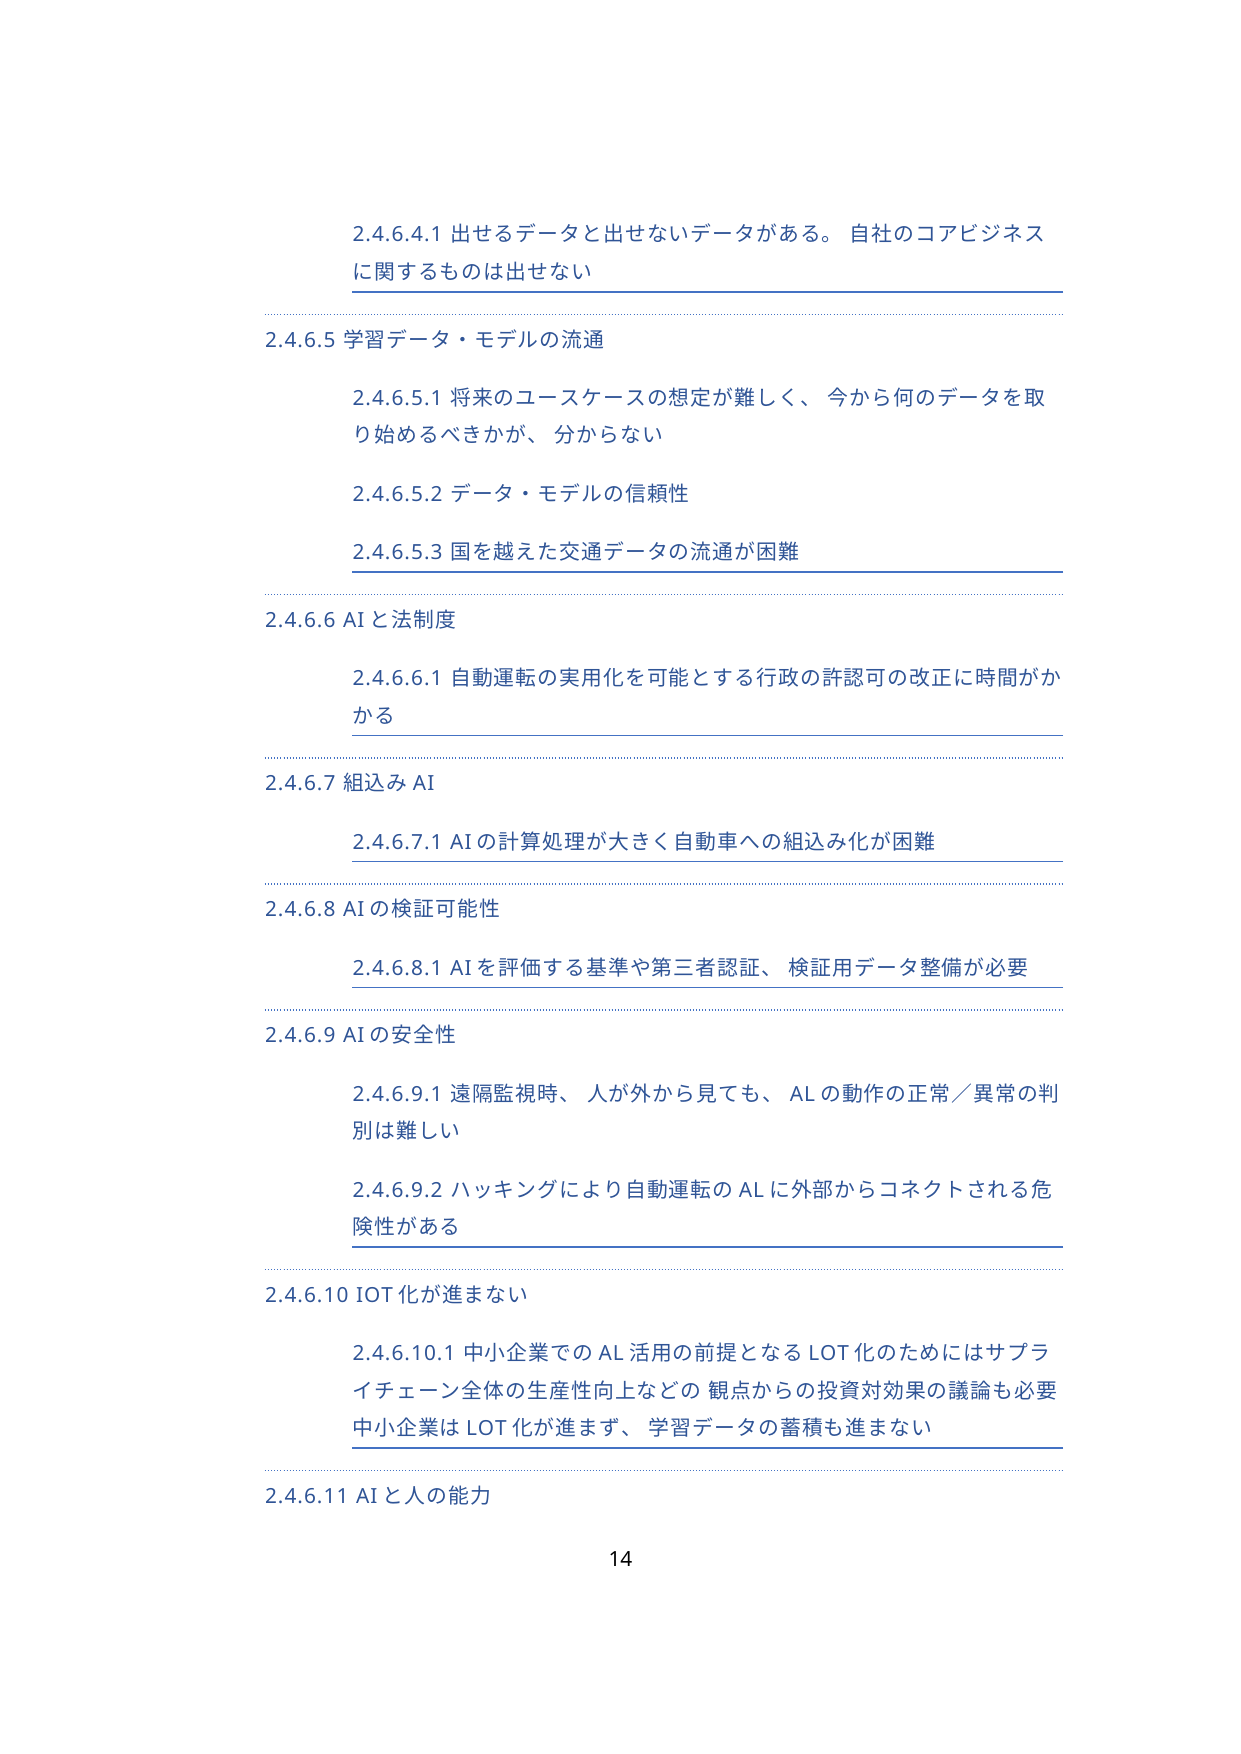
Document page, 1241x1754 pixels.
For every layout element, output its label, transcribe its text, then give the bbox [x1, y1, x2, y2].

text 遠隔監視時、 人が外から見ても、 Alの動作の正常／異常の判別は難しい [352, 1073, 1063, 1148]
text AIと人の能力 [265, 1470, 1063, 1513]
text IoT化が進まない [265, 1269, 1063, 1312]
text AIの検証可能性 [265, 883, 1063, 927]
text AIと法制度 [265, 594, 1063, 637]
text データ・モデルの信頼性 [352, 473, 1063, 511]
text AIの計算処理が大きく自動車への組込み化が困難 [352, 821, 1063, 861]
text 出せるデータと出せないデータがある。 自社のコアビジネスに関するものは出せない [352, 214, 1063, 291]
text 国を越えた交通データの流通が困難 [352, 532, 1063, 571]
text 将来のユースケースの想定が難しく、 今から何のデータを取り始めるべきかが、 分からない [352, 378, 1063, 453]
text 学習データ・モデルの流通 [265, 313, 1063, 357]
text 組込みAI [265, 757, 1063, 801]
text 中小企業でのAl活用の前提となるloT化のためにはサプライチェーン全体の生産性向上などの 観点からの投資対効果の議論も必要 中小企業はloT化が進まず、 学習データの蓄積も進まない [352, 1333, 1063, 1447]
text AIの安全性 [265, 1009, 1063, 1053]
text ハッキングにより自動運転のAlに外部からコネクトされる危険性がある [352, 1169, 1063, 1246]
text AIを評価する基準や第三者認証、 検証用データ整備が必要 [352, 947, 1063, 987]
text 自動運転の実用化を可能とする行政の許認可の改正に時間がかかる [352, 658, 1063, 735]
